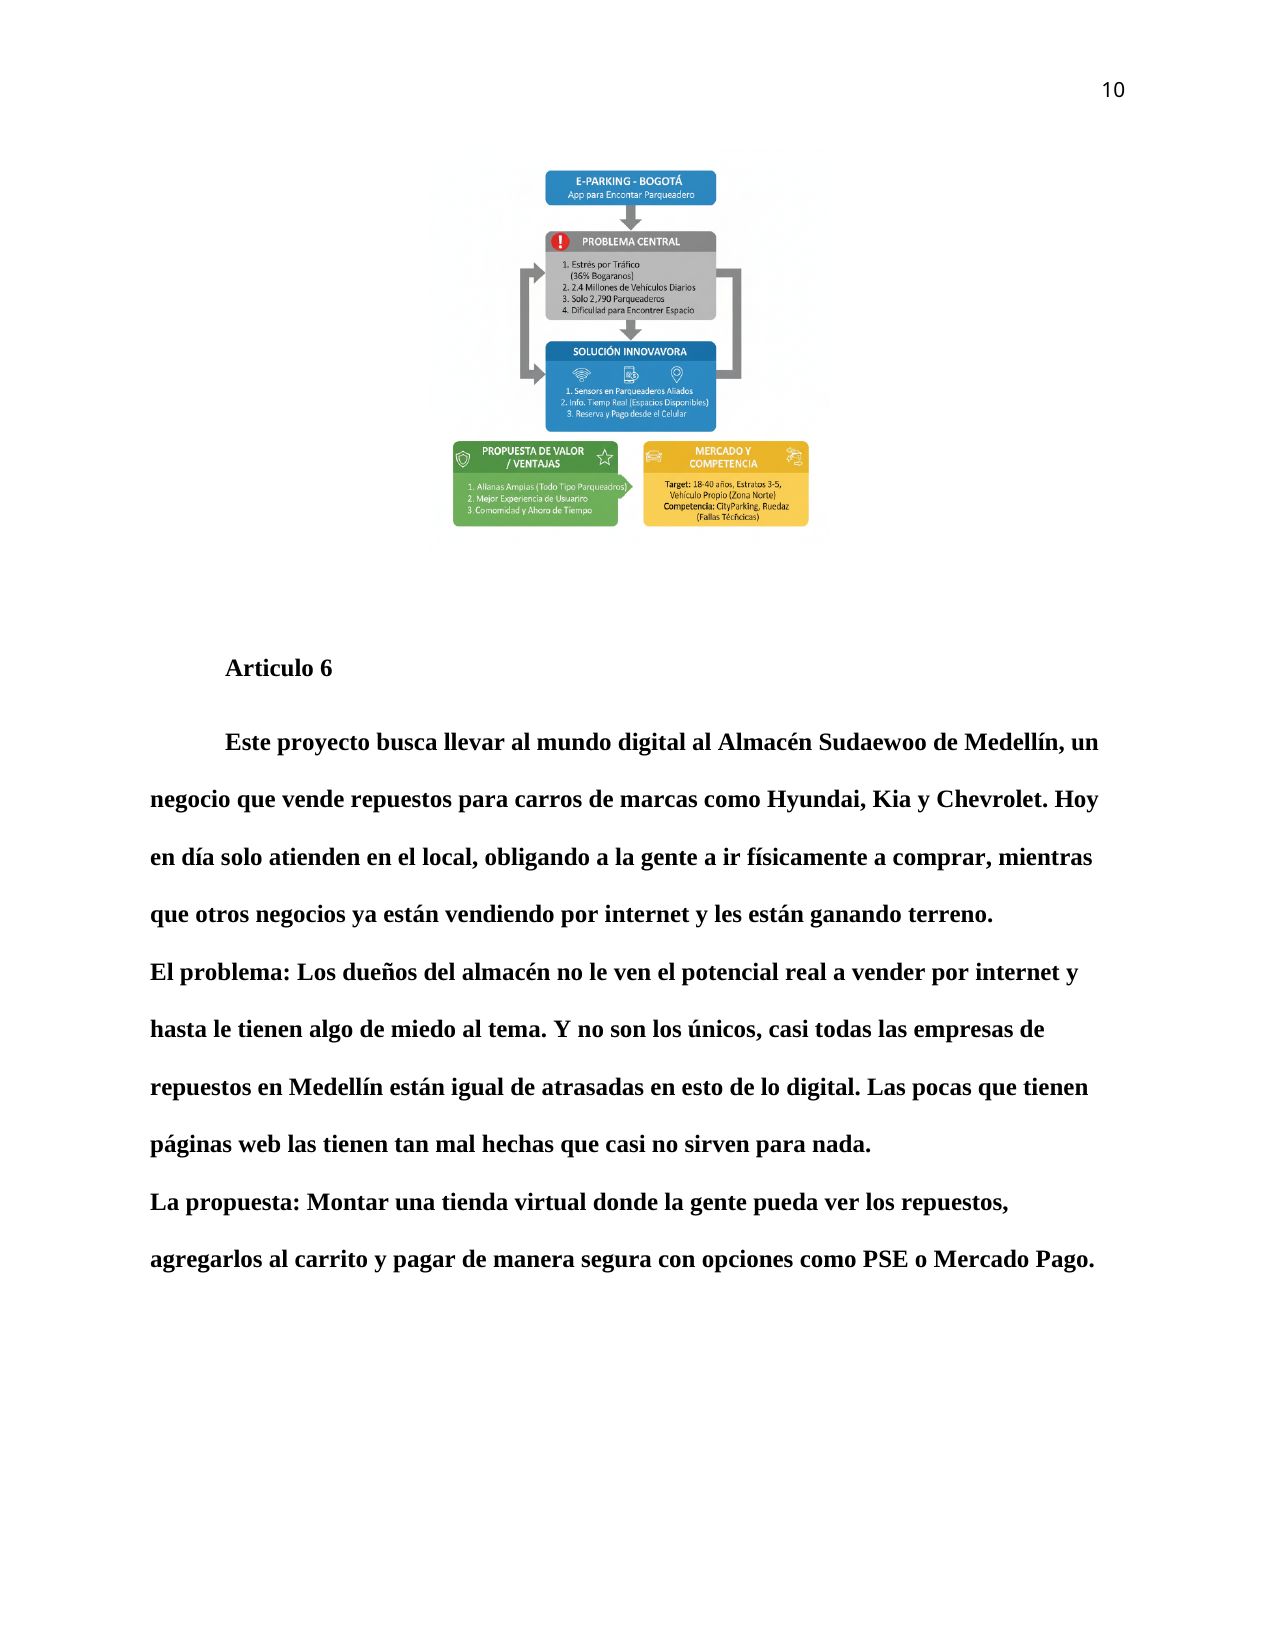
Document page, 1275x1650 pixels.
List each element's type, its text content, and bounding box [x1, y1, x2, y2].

text Este proyecto busca llevar al mundo digital al Almacén Sudaewoo de Medellín, un negocio que vende repuestos para carros de marcas como Hyundai, Kia y Chevrolet. Hoy en día solo atienden en el local, obligando a la gente a ir físicamente a comprar, mientras que otros negocios ya están vendiendo por internet y les están ganando terreno. El problema: Los dueños del almacén no le ven el potencial real a vender por internet y hasta le tienen algo de miedo al tema. Y no son los únicos, casi todas las empresas de repuestos en Medellín están igual de atrasadas en esto de lo digital. Las pocas que tienen páginas web las tienen tan mal hechas que casi no sirven para nada. La propuesta: Montar una tienda virtual donde la gente pueda ver los repuestos, agregarlos al carrito y pagar de manera segura con opciones como PSE o Mercado Pago. [150, 727, 1125, 1273]
text Articulo 6 [150, 653, 1125, 682]
picture [430, 150, 830, 550]
